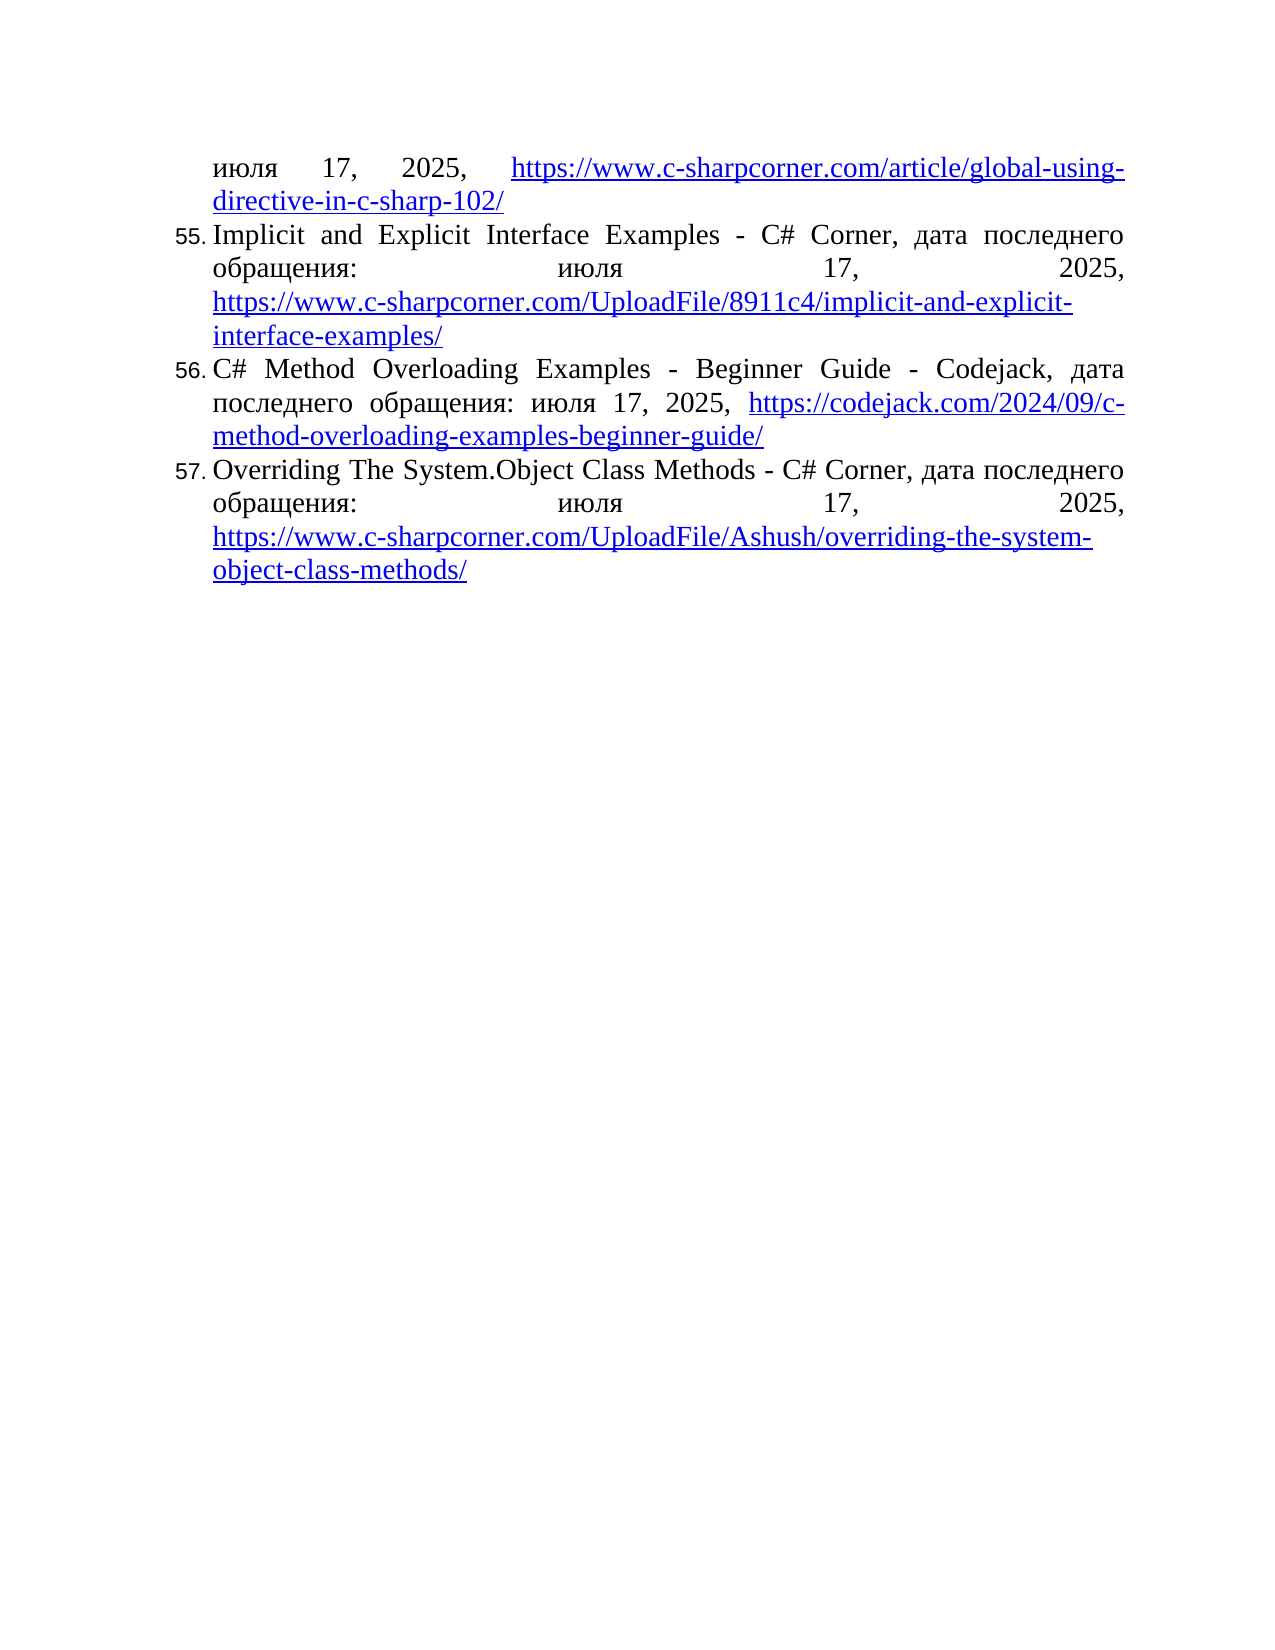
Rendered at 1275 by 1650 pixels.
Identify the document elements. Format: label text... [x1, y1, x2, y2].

list Implicit and Explicit Interface Examples - C# Corner, дата последнего обращения: июля 17, 2025, https://www.c-sharpcorner.com/UploadFile/8911c4/implicit-and-explicit-interface-examples/ [175, 217, 1125, 351]
list C# Method Overloading Examples - Beginner Guide - Codejack, дата последнего обращения: июля 17, 2025, https://codejack.com/2024/09/c-method-overloading-examples-beginner-guide/ [175, 351, 1125, 452]
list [175, 150, 1125, 217]
list Overriding The System.Object Class Methods - C# Corner, дата последнего обращения: июля 17, 2025, https://www.c-sharpcorner.com/UploadFile/Ashush/overriding-the-system-object-class-methods/ [175, 452, 1125, 586]
